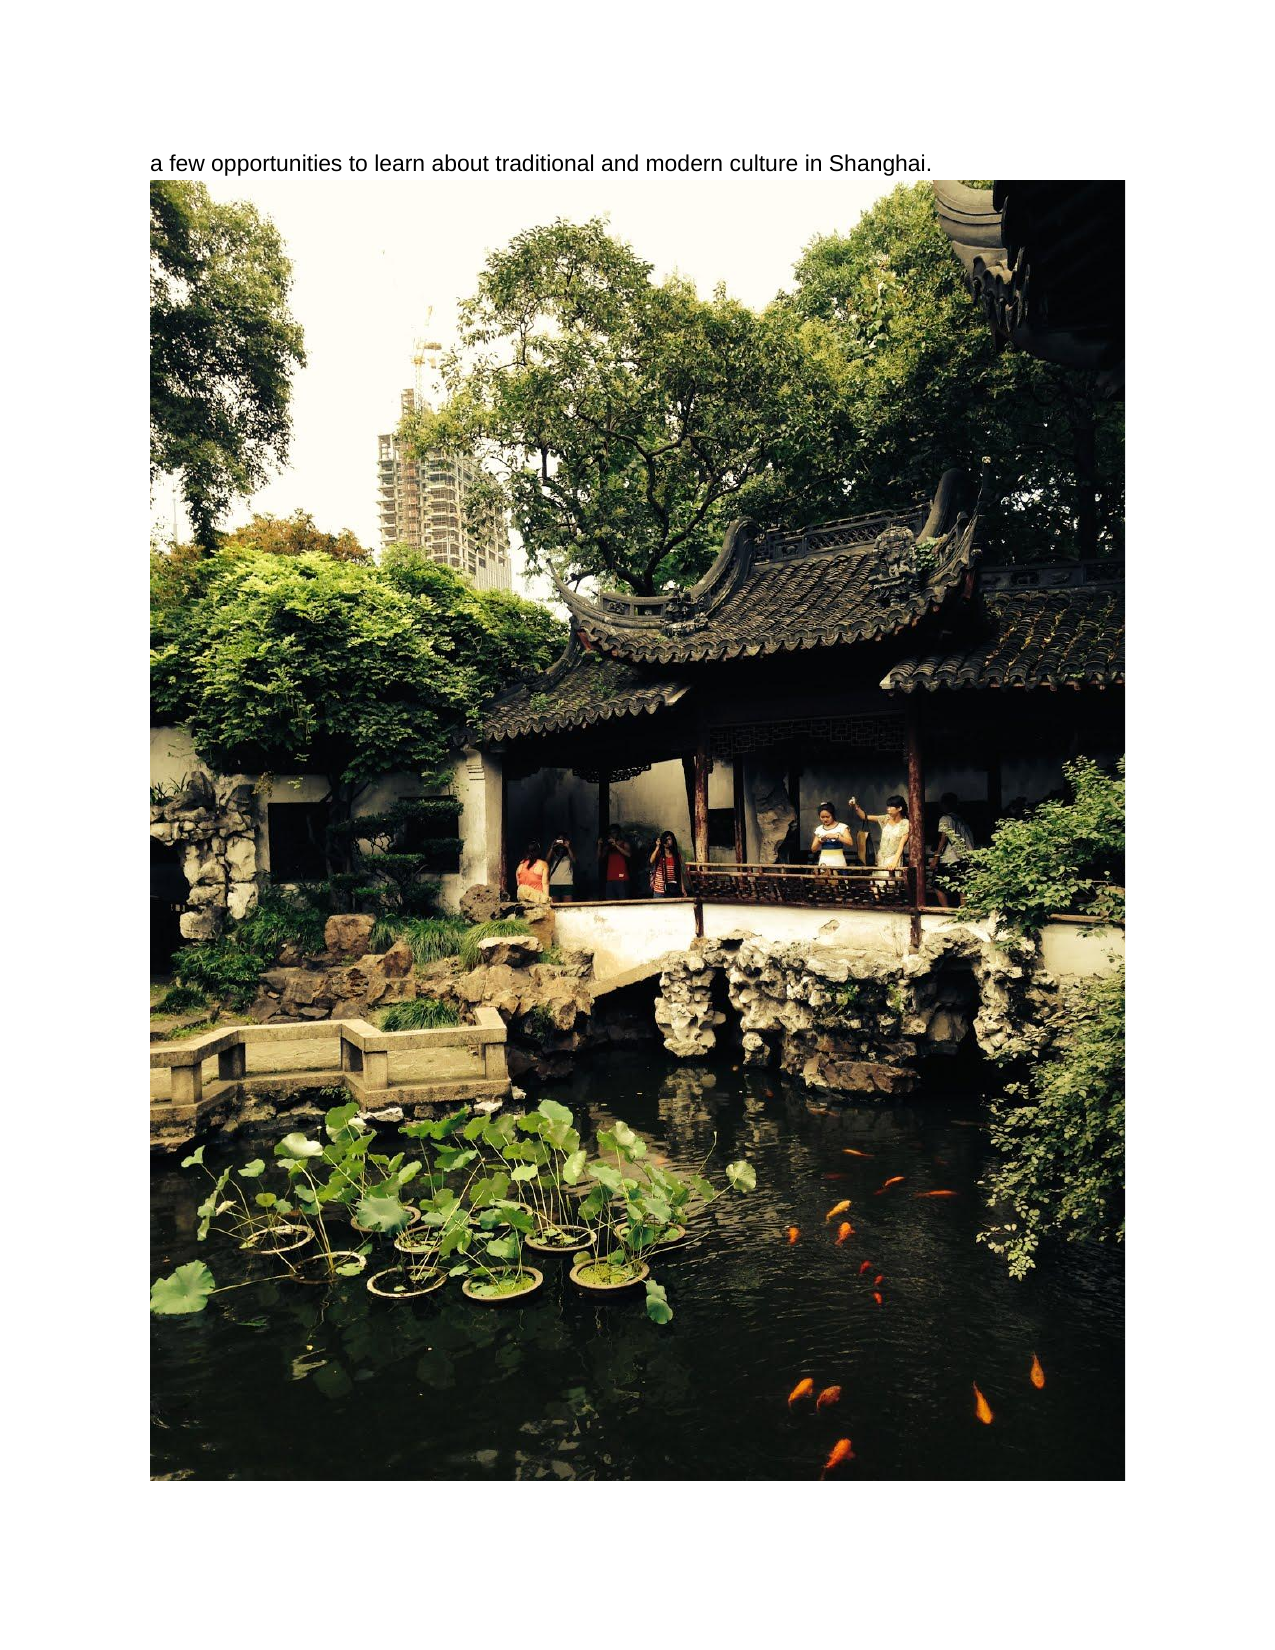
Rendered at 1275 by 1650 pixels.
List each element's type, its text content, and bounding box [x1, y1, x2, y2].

picture [150, 180, 1125, 1481]
text 3. The garden of Shanghai. This place was really beautiful and a nice place to visit. I loved seeing all of the details that went into its creation and learning about its history. It also provided a few opportunities to learn about traditional and modern culture in Shanghai. [150, 150, 1125, 180]
